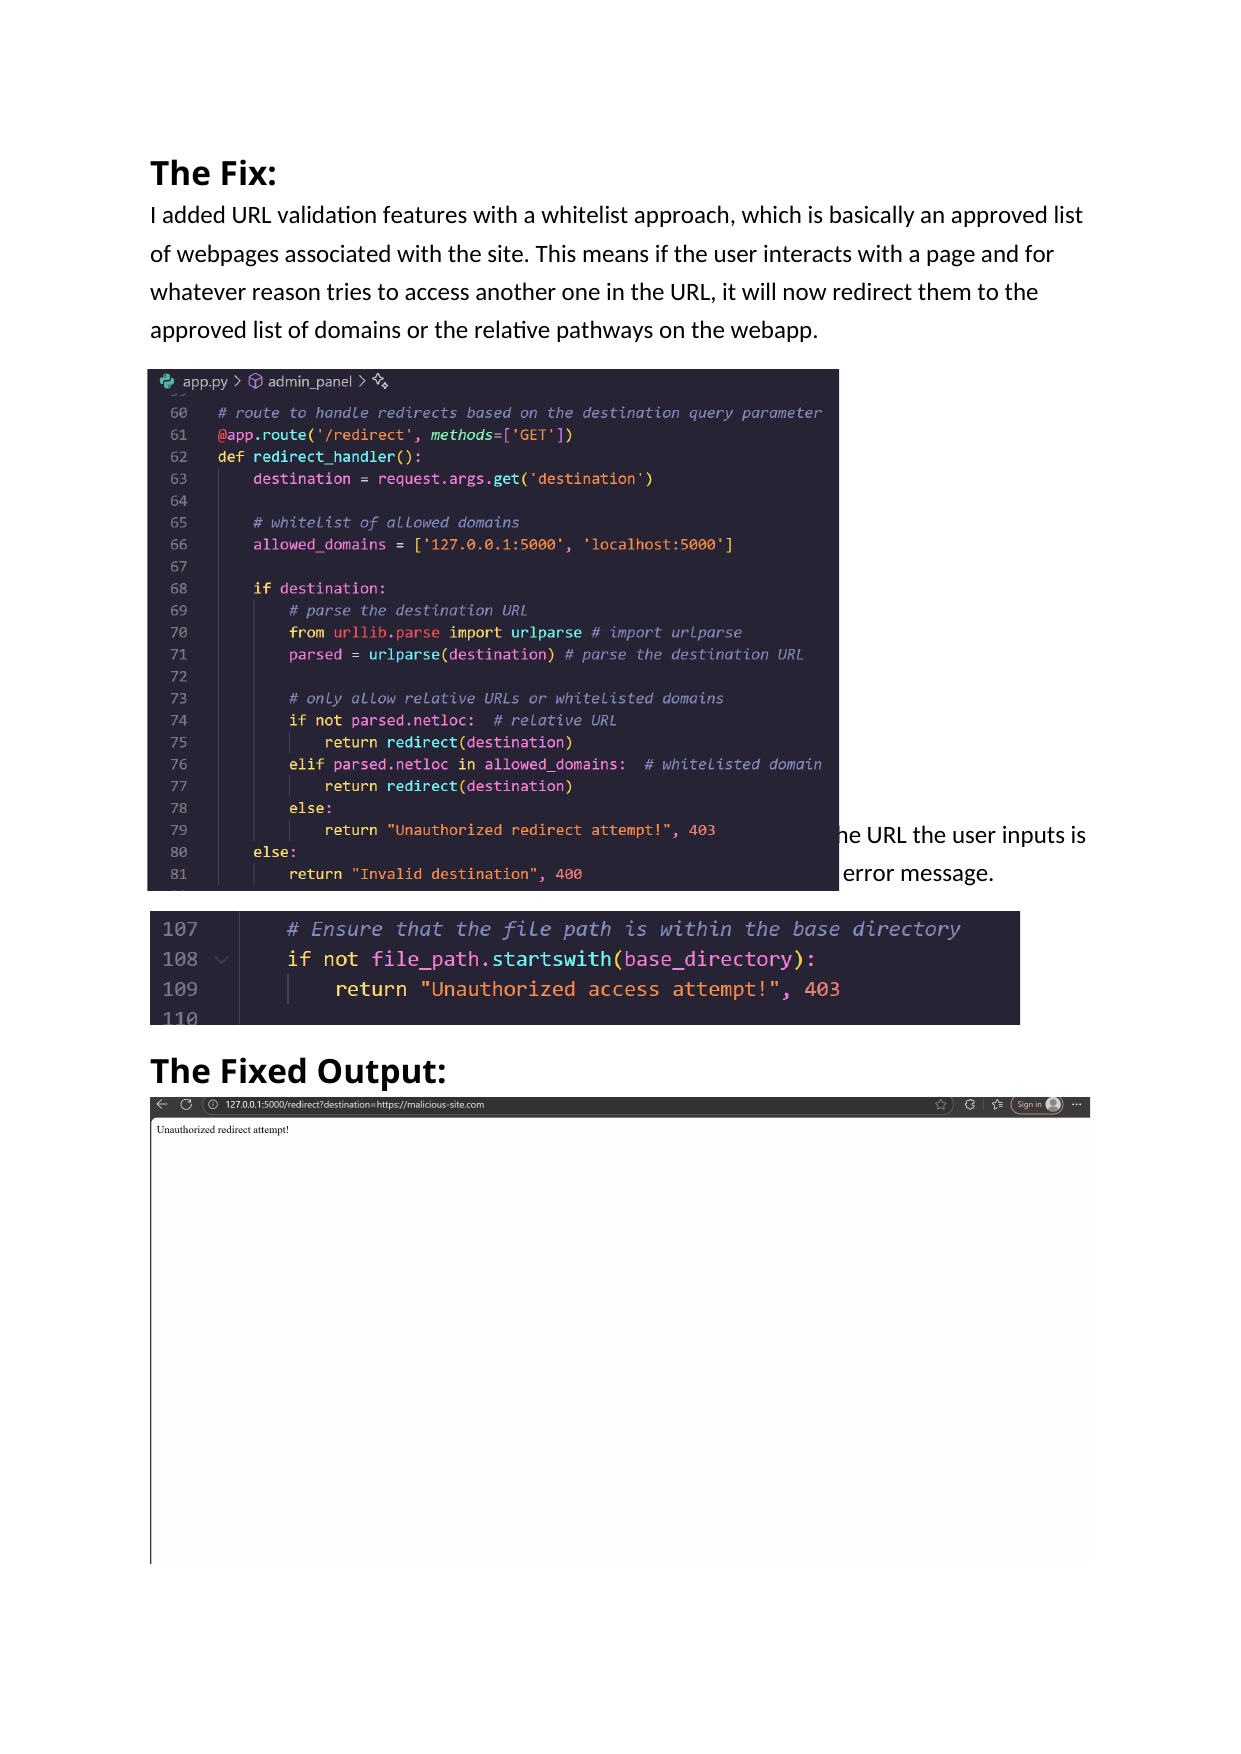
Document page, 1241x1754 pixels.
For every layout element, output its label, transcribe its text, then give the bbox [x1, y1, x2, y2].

subtitle The Fixed Output: [150, 1047, 1090, 1093]
text This code was commented out however this basically states that if the URL the user inputs is not within the file path of the directory for the site, it will display an error message. [840, 819, 1090, 887]
picture [150, 911, 1021, 1025]
text I added URL validation features with a whitelist approach, which is basically an approved list of webpages associated with the site. This means if the user interacts with a page and for whatever reason tries to access another one in the URL, it will now redirect them to the approved list of domains or the relative pathways on the webapp. [150, 199, 1090, 344]
picture [150, 1097, 1091, 1564]
subtitle The Fix: [150, 150, 1090, 195]
picture [147, 369, 840, 891]
